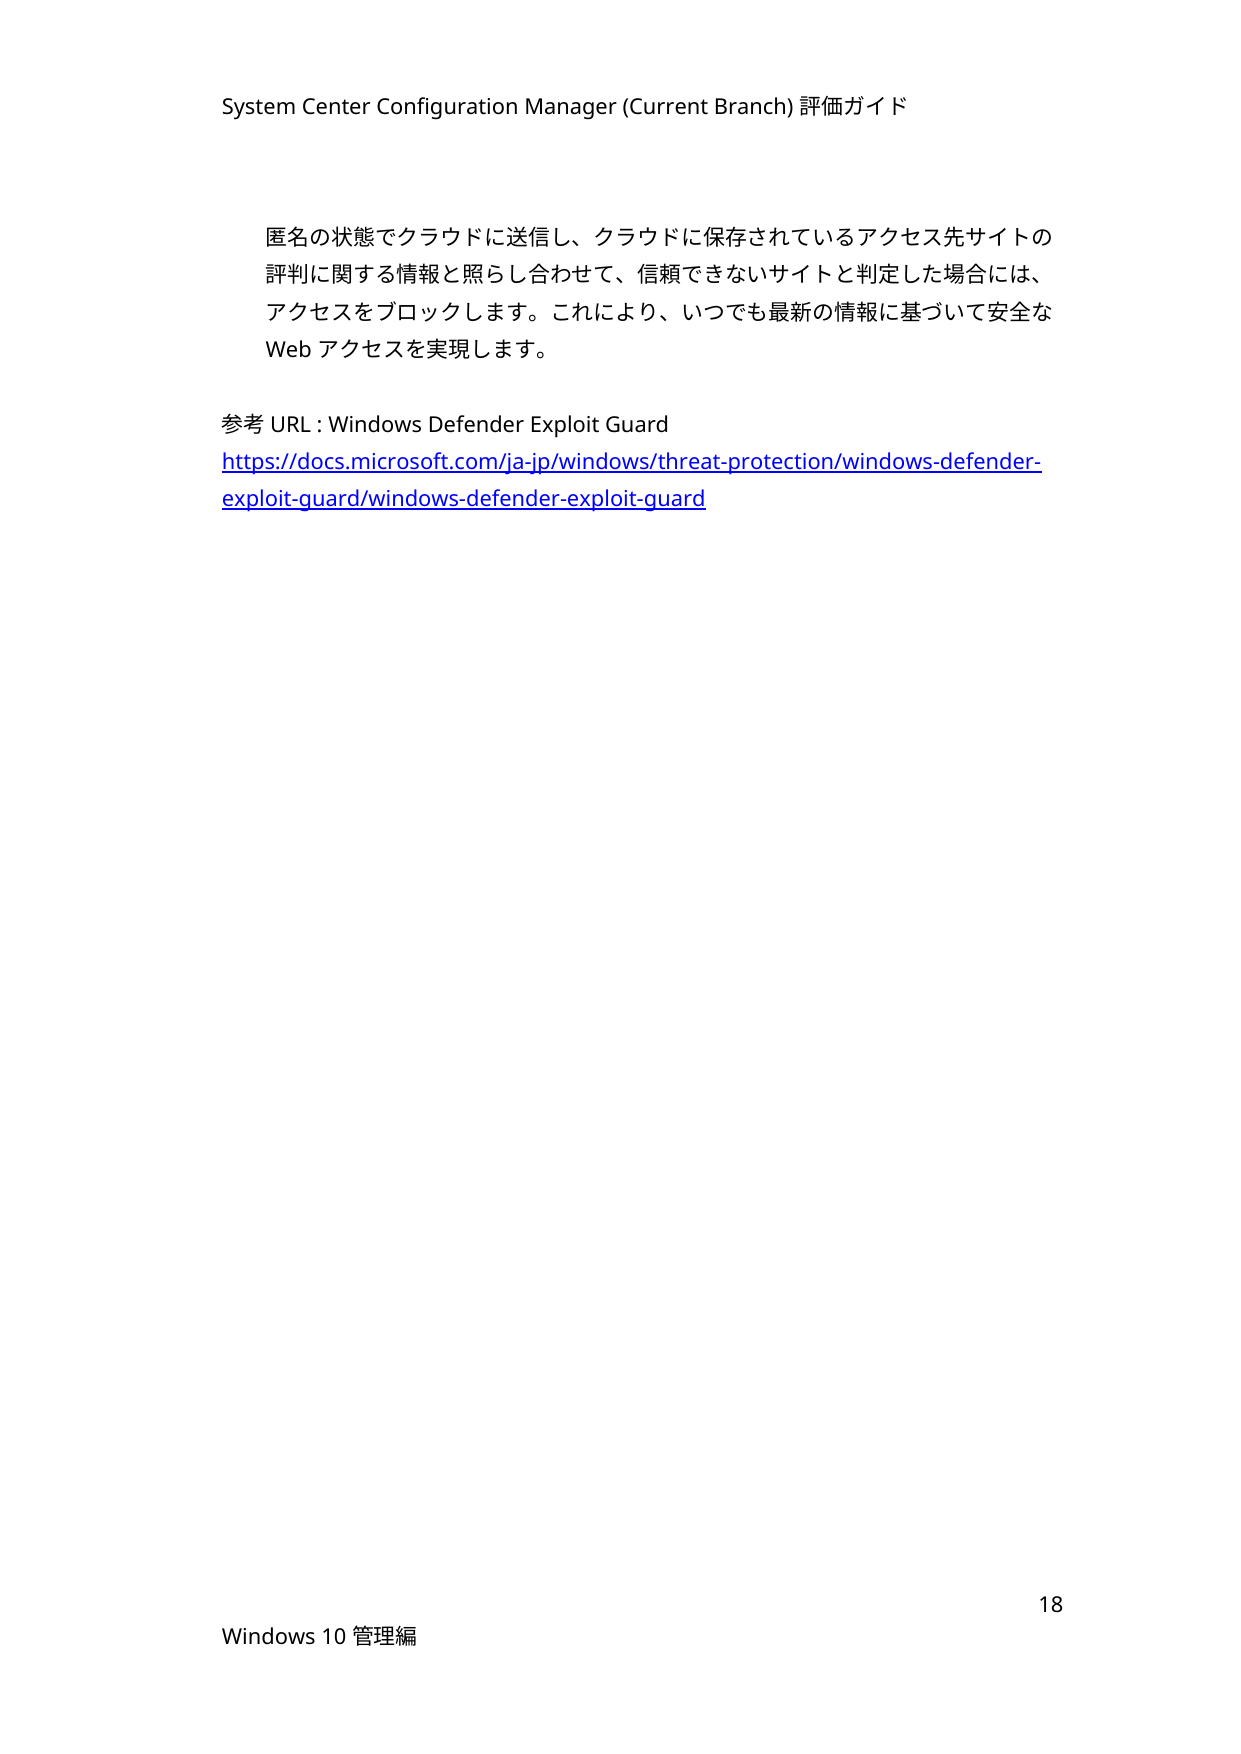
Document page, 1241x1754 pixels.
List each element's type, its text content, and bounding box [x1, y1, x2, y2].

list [222, 217, 1063, 367]
text 参考URL : Windows Defender Exploit Guard https://docs.microsoft.com/ja-jp/windows/threat-protection/windows-defender-exploit-guard/windows-defender-exploit-guard [222, 404, 1063, 517]
